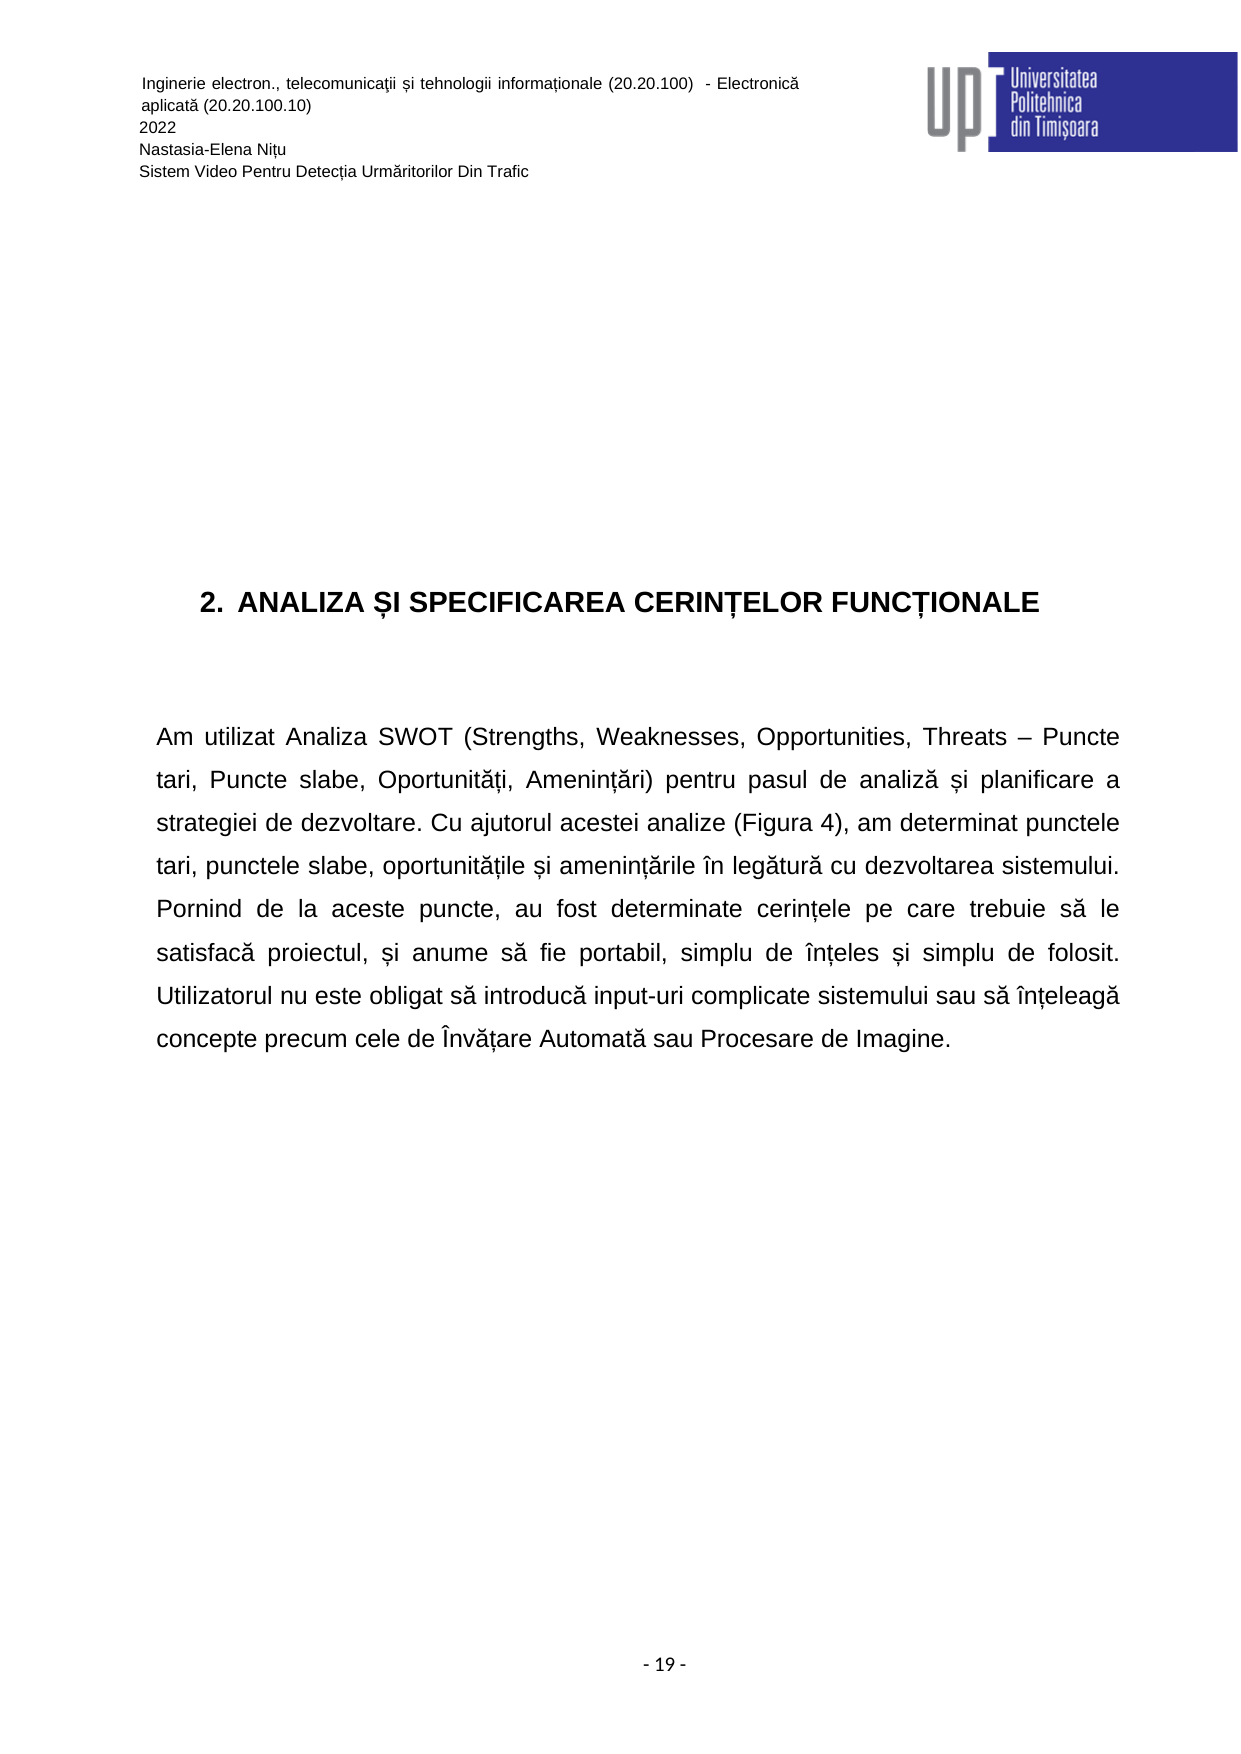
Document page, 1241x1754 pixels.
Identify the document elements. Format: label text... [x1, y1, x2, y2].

picture [927, 52, 1238, 152]
list ANALIZA ȘI SPECIFICAREA CERINȚELOR FUNCȚIONALE [118, 585, 1122, 619]
list Am utilizat Analiza SWOT (Strengths, Weaknesses, Opportunities, Threats – Puncte tari, Puncte slabe, Oportunități, Amenințări) pentru pasul de analiză și planificare a strategiei de dezvoltare. Cu ajutorul acestei analize (Figura 4), am determinat punctele tari, punctele slabe, oportunitățile și amenințările în legătură cu dezvoltarea sistemului. Pornind de la aceste puncte, au fost determinate cerințele pe care trebuie să le satisfacă proiectul, și anume să fie portabil, simplu de înțeles și simplu de folosit. Utilizatorul nu este obligat să introducă input-uri complicate sistemului sau să înțeleagă concepte precum cele de Învățare Automată sau Procesare de Imagine. [156, 722, 1122, 1053]
